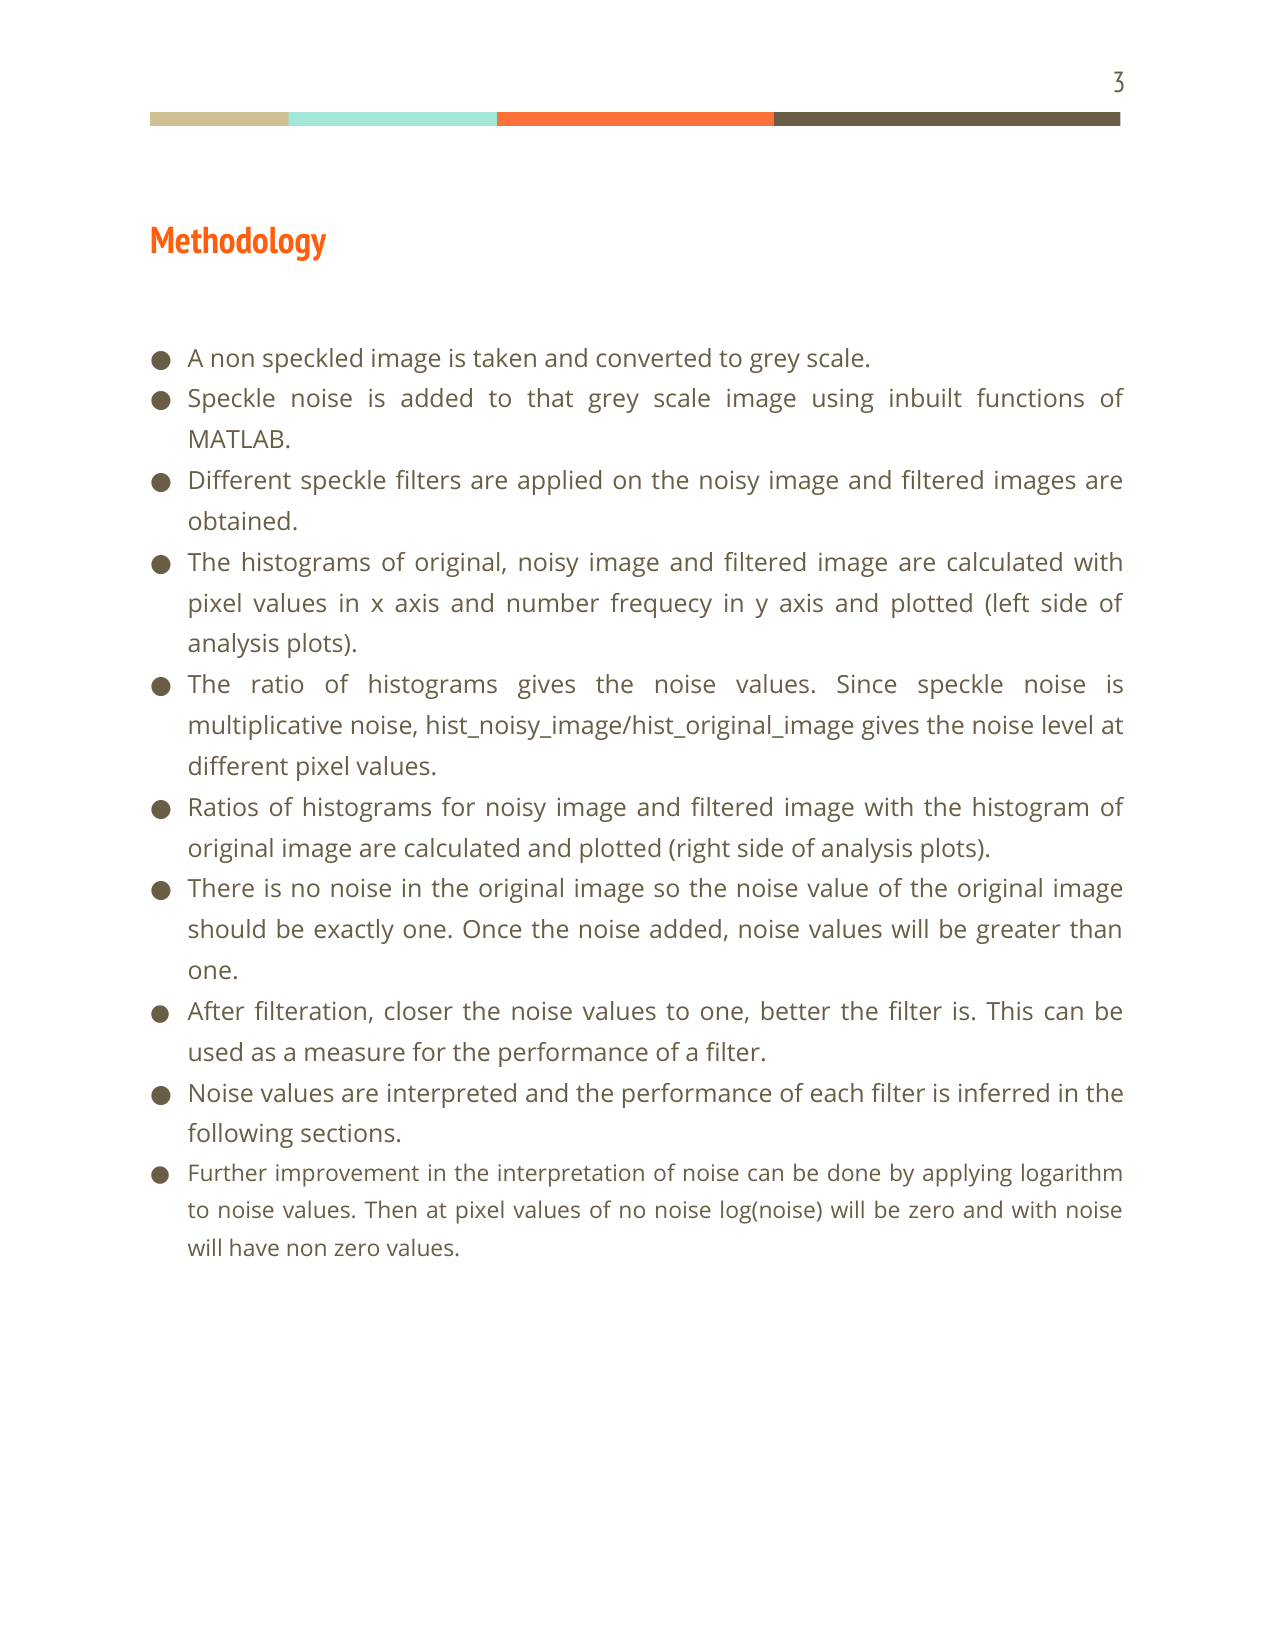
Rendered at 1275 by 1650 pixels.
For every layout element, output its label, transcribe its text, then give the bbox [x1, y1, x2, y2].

list Speckle noise is added to that grey scale image using inbuilt functions of MATLAB. [150, 381, 1125, 456]
list The ratio of histograms gives the noise values. Since speckle noise is multiplicative noise, hist_noisy_image/hist_original_image gives the noise level at different pixel values. [150, 667, 1125, 783]
list The histograms of original, noisy image and filtered image are calculated with pixel values in x axis and number frequecy in y axis and plotted (left side of analysis plots). [150, 544, 1125, 660]
subtitle Methodology [150, 215, 1125, 263]
list A non speckled image is taken and converted to grey scale. [150, 340, 1125, 374]
list Different speckle filters are applied on the noisy image and filtered images are obtained. [150, 463, 1125, 538]
list Noise values are interpreted and the performance of each filter is inferred in the following sections. [150, 1075, 1125, 1150]
list Further improvement in the interpretation of noise can be done by applying logarithm to noise values. Then at pixel values of no noise log(noise) will be zero and with noise will have non zero values. [150, 1157, 1125, 1263]
picture [150, 112, 1121, 126]
list Ratios of histograms for noisy image and filtered image with the histogram of original image are calculated and plotted (right side of analysis plots). [150, 789, 1125, 864]
list There is no noise in the original image so the noise value of the original image should be exactly one. Once the noise added, noise values will be greater than one. [150, 871, 1125, 987]
list After filteration, closer the noise values to one, better the filter is. This can be used as a measure for the performance of a filter. [150, 994, 1125, 1068]
